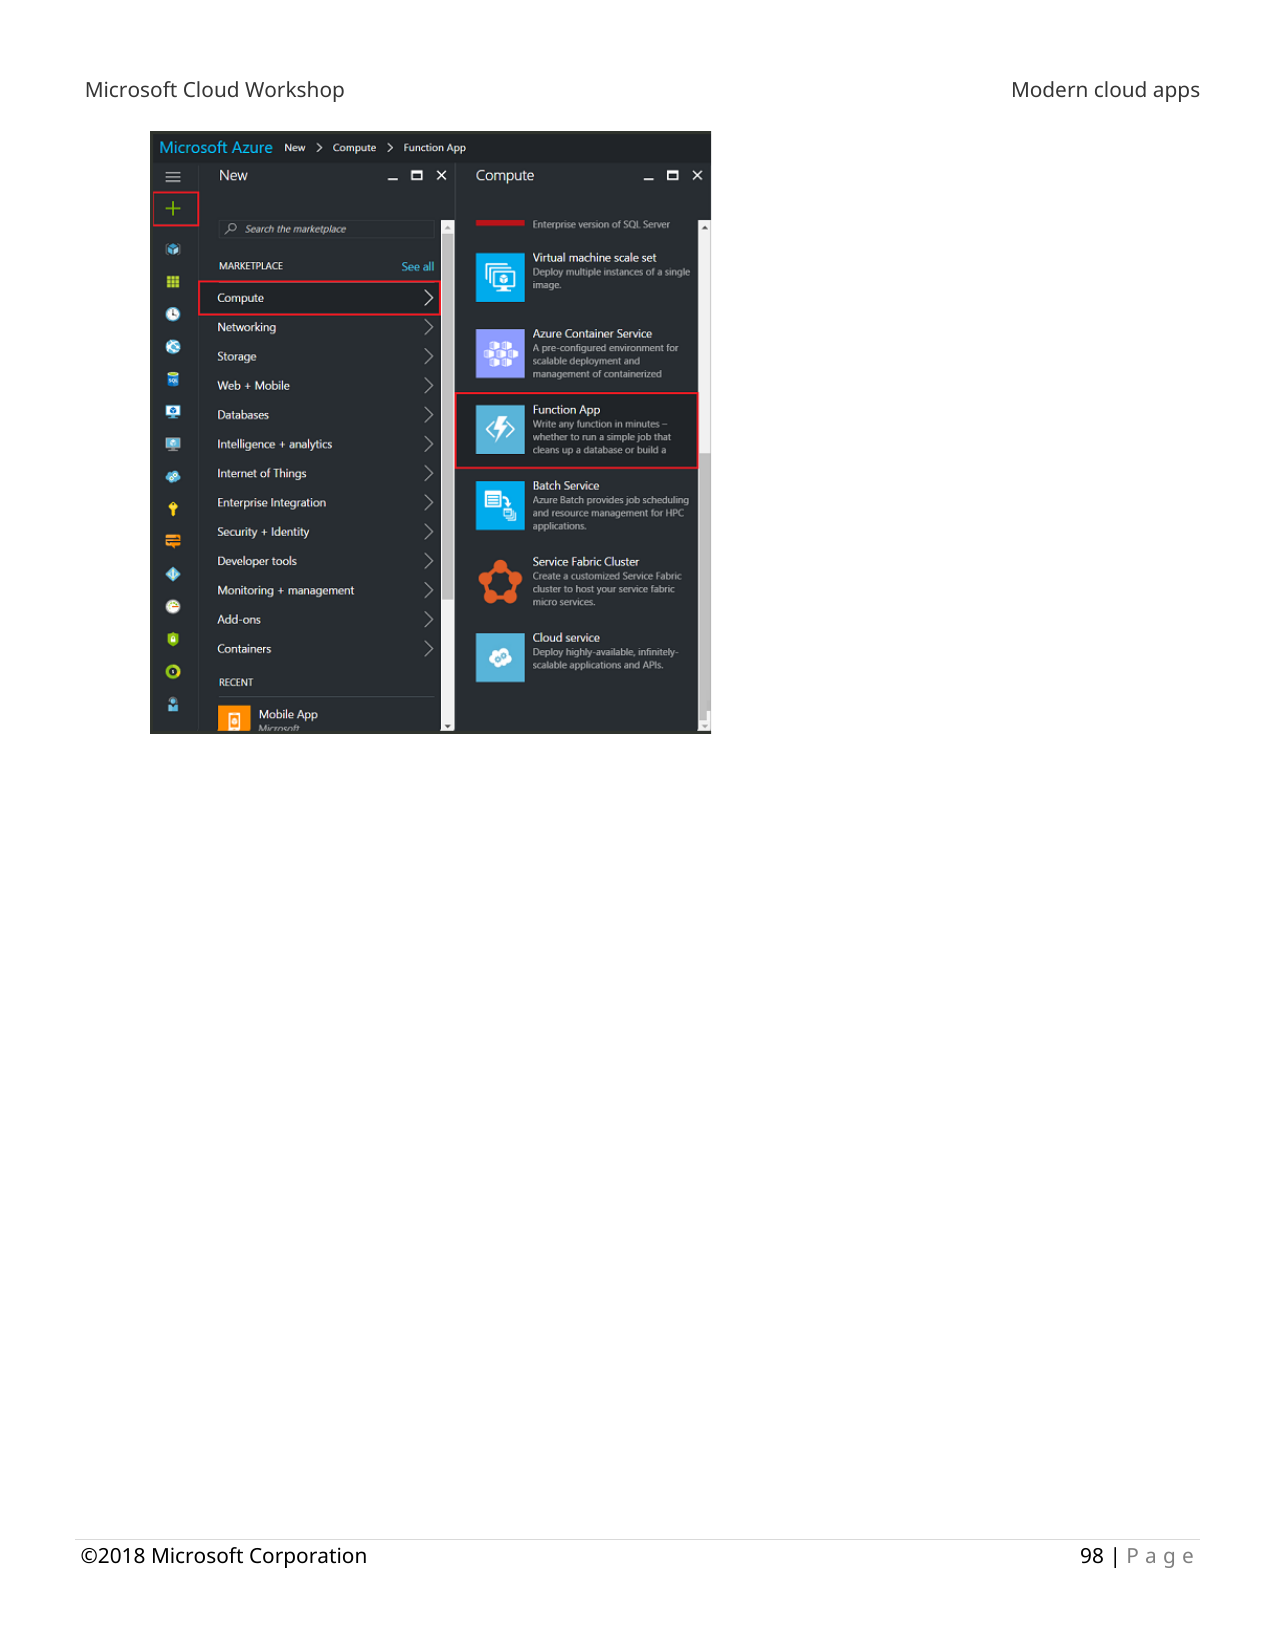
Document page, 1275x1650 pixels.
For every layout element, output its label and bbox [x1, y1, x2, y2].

picture [150, 131, 712, 734]
